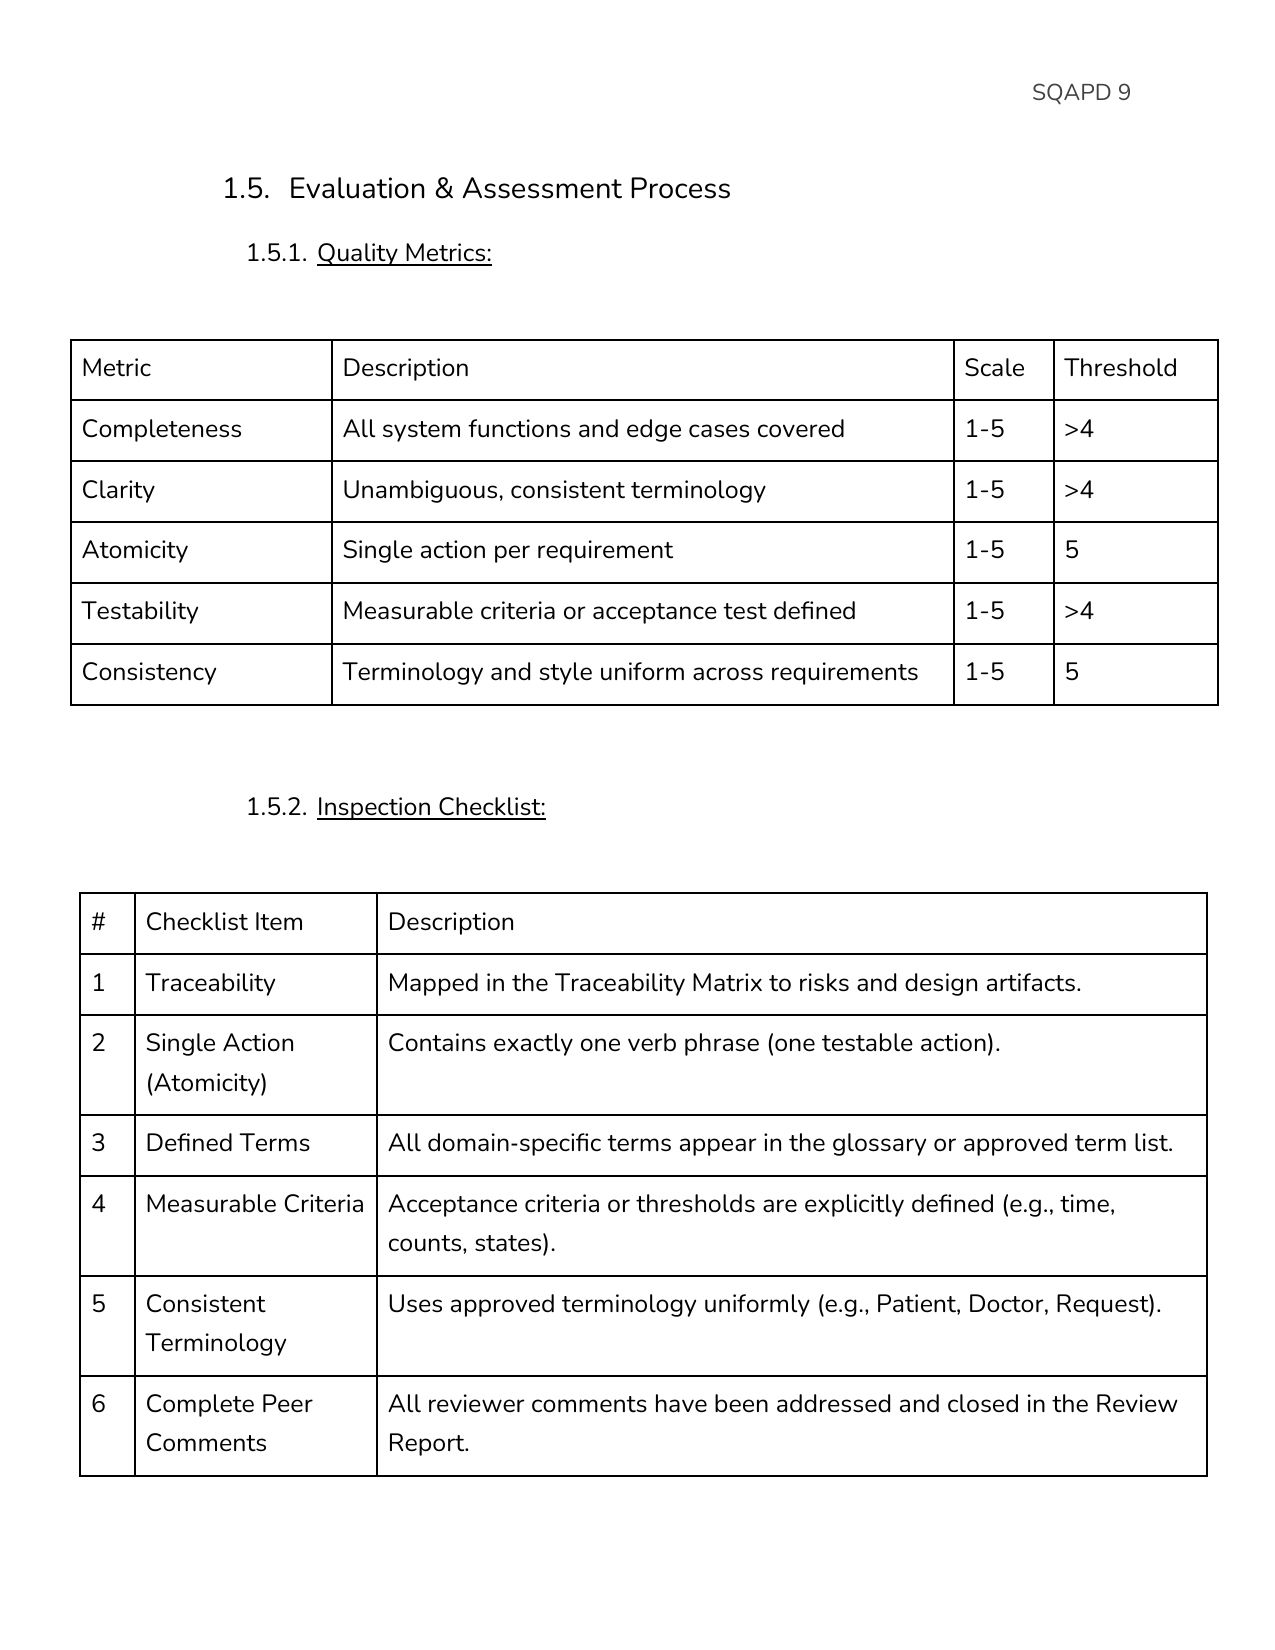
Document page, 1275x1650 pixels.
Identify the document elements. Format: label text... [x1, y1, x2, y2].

table_cell >4 [1055, 462, 1217, 521]
table_cell Testability [72, 584, 331, 643]
list Quality Metrics: [307, 236, 1131, 270]
table_cell Traceability [136, 955, 376, 1014]
table_header Threshold [1055, 341, 1217, 399]
table_cell Consistent Terminology [136, 1277, 376, 1375]
table_cell 3 [81, 1116, 134, 1175]
table_cell 1-5 [955, 523, 1053, 582]
table_cell 5 [1055, 523, 1217, 582]
table_header Checklist Item [136, 894, 376, 953]
table_header Description [333, 341, 953, 399]
table_cell Consistency [72, 645, 331, 703]
list Inspection Checklist: [307, 790, 1131, 824]
table_cell >4 [1055, 584, 1217, 643]
table_cell >4 [1055, 401, 1217, 460]
table_cell Contains exactly one verb phrase (one testable action). [378, 1016, 1206, 1114]
table_cell 1-5 [955, 584, 1053, 643]
table_cell Uses approved terminology uniformly (e.g., Patient, Doctor, Request). [378, 1277, 1206, 1375]
table_cell Single Action (Atomicity) [136, 1016, 376, 1114]
table_cell Measurable criteria or acceptance test defined [333, 584, 953, 643]
table_header Metric [72, 341, 331, 399]
table_cell 1-5 [955, 462, 1053, 521]
table_cell Acceptance criteria or thresholds are explicitly defined (e.g., time, counts, states). [378, 1177, 1206, 1275]
table_cell Defined Terms [136, 1116, 376, 1175]
table_cell 1-5 [955, 645, 1053, 703]
table_header Scale [955, 341, 1053, 399]
table_cell 1-5 [955, 401, 1053, 460]
table_cell 4 [81, 1177, 134, 1275]
table_cell Unambiguous, consistent terminology [333, 462, 953, 521]
list Evaluation & Assessment Process [270, 169, 1131, 209]
table_cell Mapped in the Traceability Matrix to risks and design artifacts. [378, 955, 1206, 1014]
table_cell Atomicity [72, 523, 331, 582]
table_cell 5 [1055, 645, 1217, 703]
table_cell All reviewer comments have been addressed and closed in the Review Report. [378, 1377, 1206, 1475]
table_cell 2 [81, 1016, 134, 1114]
table_cell Single action per requirement [333, 523, 953, 582]
table_cell All domain‑specific terms appear in the glossary or approved term list. [378, 1116, 1206, 1175]
table_cell Clarity [72, 462, 331, 521]
table_header # [81, 894, 134, 953]
table_cell Completeness [72, 401, 331, 460]
table_cell Measurable Criteria [136, 1177, 376, 1275]
table_header Description [378, 894, 1206, 953]
table_cell 1 [81, 955, 134, 1014]
table_cell Terminology and style uniform across requirements [333, 645, 953, 703]
table_cell 5 [81, 1277, 134, 1375]
table_cell Complete Peer Comments [136, 1377, 376, 1475]
table_cell 6 [81, 1377, 134, 1475]
table_cell All system functions and edge cases covered [333, 401, 953, 460]
